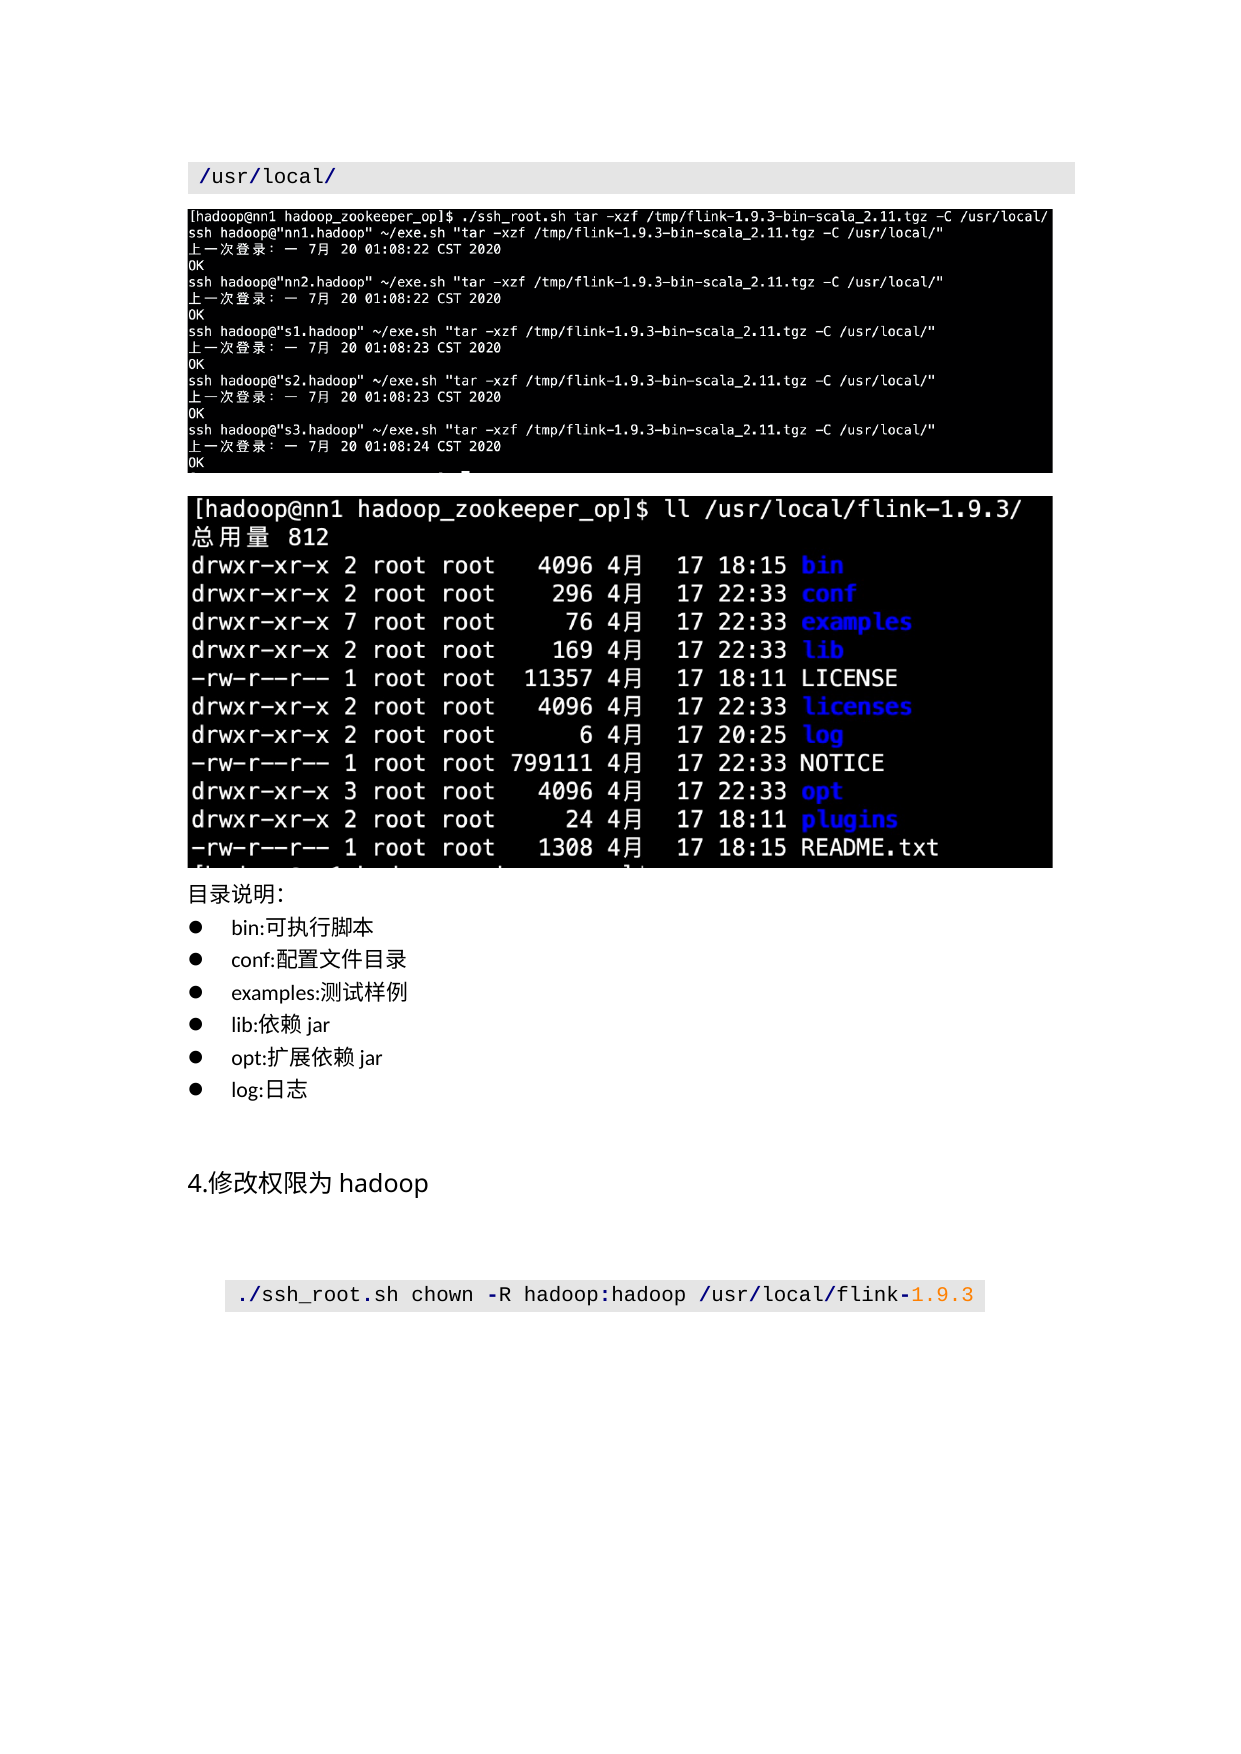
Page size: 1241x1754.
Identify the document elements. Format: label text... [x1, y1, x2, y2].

list conf:配置文件目录 [187, 942, 1053, 974]
list lib:依赖jar [187, 1007, 1053, 1039]
list bin:可执行脚本 [187, 909, 1053, 942]
list examples:测试样例 [187, 974, 1053, 1007]
list opt:扩展依赖jar [187, 1039, 1053, 1072]
picture [187, 209, 1053, 473]
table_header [188, 162, 1075, 194]
list log:日志 [187, 1072, 1053, 1104]
text 目录说明： [187, 877, 1053, 909]
table_header ./ssh_root.sh chown -R hadoop:hadoop /usr/local/flink-1.9.3 [225, 1280, 985, 1312]
text 4.修改权限为hadoop [187, 1149, 1053, 1214]
picture [187, 496, 1053, 868]
